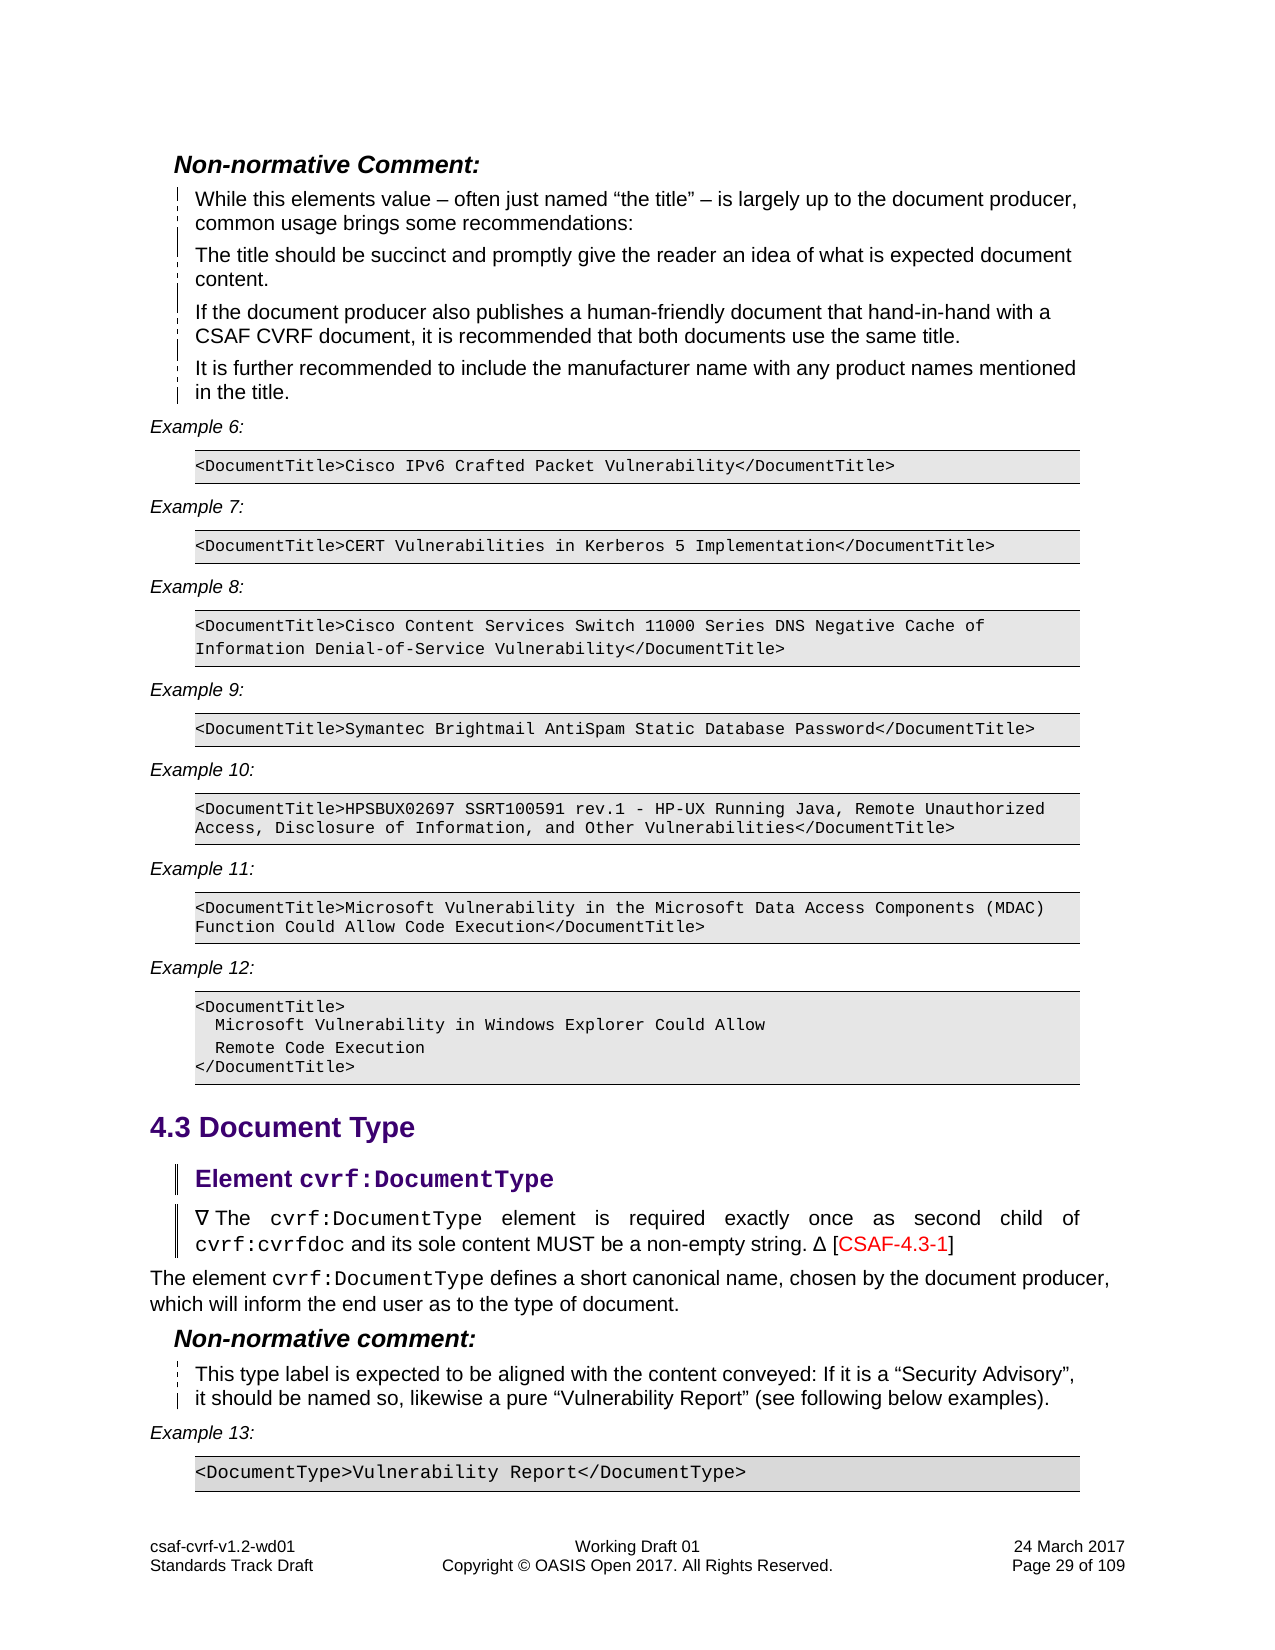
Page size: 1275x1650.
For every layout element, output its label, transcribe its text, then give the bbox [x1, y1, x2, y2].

text <DocumentTitle>Microsoft Vulnerability in the Microsoft Data Access Components (MDAC) Function Could Allow Code Execution</DocumentTitle> [195, 893, 1080, 943]
subtitle Element cvrf:DocumentType [178, 1164, 1125, 1195]
text <DocumentType>Vulnerability Report</DocumentType> [195, 1457, 1080, 1491]
text While this elements value – often just named “the title” – is largely up to the document producer, common usage brings some recommendations: [177, 187, 1080, 235]
subtitle Non-normative Comment: [174, 150, 1125, 179]
text This type label is expected to be aligned with the content conveyed: If it is a “Security Advisory”, it should be named so, likewise a pure “Vulnerability Report” (see following below examples). [177, 1361, 1080, 1409]
text The title should be succinct and promptly give the reader an idea of what is expected document content. [177, 243, 1080, 291]
text <DocumentTitle>CERT Vulnerabilities in Kerberos 5 Implementation</DocumentTitle> [195, 531, 1080, 563]
text <DocumentTitle>Symantec Brightmail AntiSpam Static Database Password</DocumentTitle> [195, 714, 1080, 746]
text <DocumentTitle>Cisco Content Services Switch 11000 Series DNS Negative Cache of Information Denial-of-Service Vulnerability</DocumentTitle> [195, 611, 1080, 666]
text <DocumentTitle> Microsoft Vulnerability in Windows Explorer Could Allow Remote Code Execution </DocumentTitle> [195, 992, 1080, 1084]
text <DocumentTitle>Cisco IPv6 Crafted Packet Vulnerability</DocumentTitle> [195, 451, 1080, 483]
text If the document producer also publishes a human-friendly document that hand-in-hand with a CSAF CVRF document, it is recommended that both documents use the same title. [177, 299, 1080, 347]
text It is further recommended to include the manufacturer name with any product names mentioned in the title. [177, 356, 1080, 404]
text <DocumentTitle>HPSBUX02697 SSRT100591 rev.1 - HP-UX Running Java, Remote Unauthorized Access, Disclosure of Information, and Other Vulnerabilities</DocumentTitle> [195, 794, 1080, 844]
text The element cvrf:DocumentType defines a short canonical name, chosen by the document producer, which will inform the end user as to the type of document. [150, 1266, 1125, 1316]
subtitle Document Type [150, 1110, 1125, 1143]
text ∇ The cvrf:DocumentType element is required exactly once as second child of cvrf:cvrfdoc and its sole content MUST be a non-empty string. ∆ [CSAF-4.3-1] [175, 1203, 1080, 1258]
subtitle Non-normative comment: [174, 1324, 1125, 1353]
